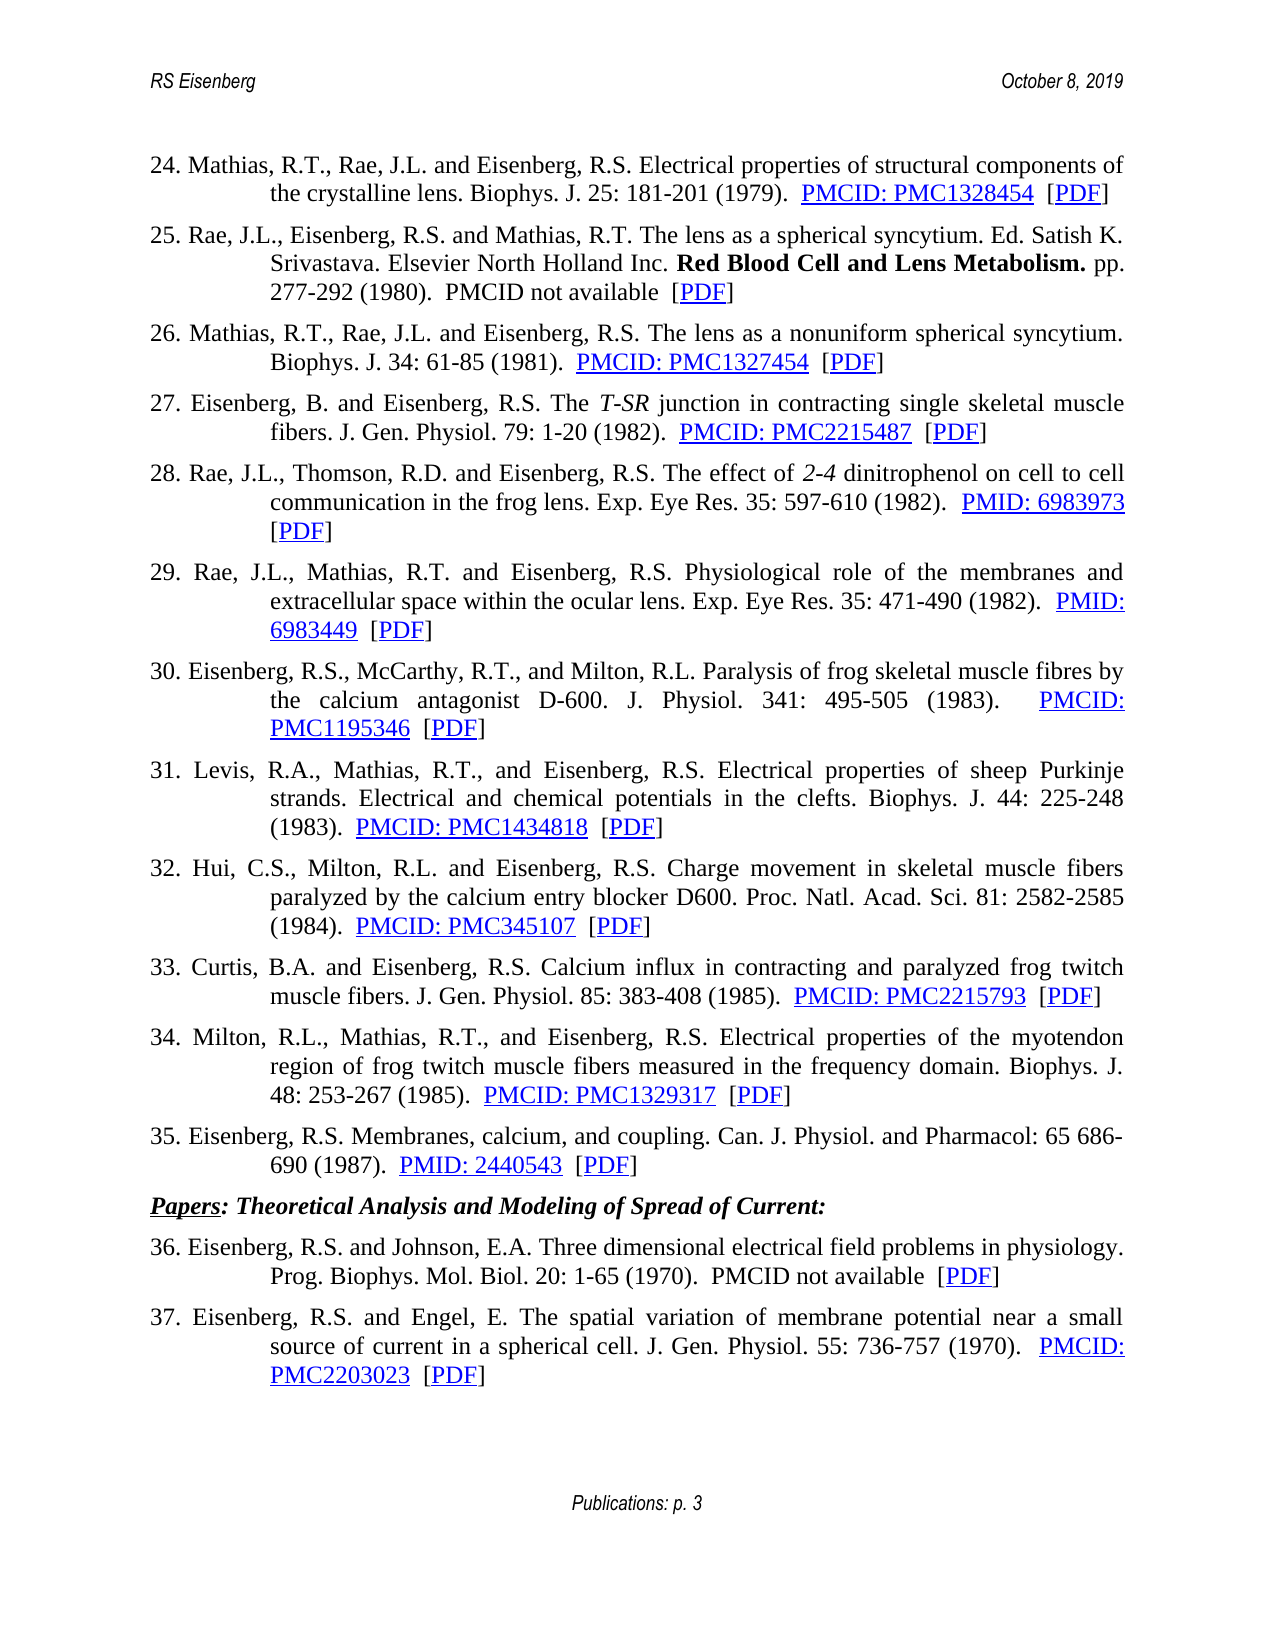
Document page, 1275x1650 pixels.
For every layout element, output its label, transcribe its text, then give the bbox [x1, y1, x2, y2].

text Papers: Theoretical Analysis and Modeling of Spread of Current: [150, 1191, 1125, 1220]
text 31. Levis, R.A., Mathias, R.T., and Eisenberg, R.S. Electrical properties of sheep Purkinje strands. Electrical and chemical potentials in the clefts. Biophys. J. 44: 225-248 (1983). PMCID: PMC1434818 [PDF] [150, 755, 1125, 841]
text 35. Eisenberg, R.S. Membranes, calcium, and coupling. Can. J. Physiol. and Pharmacol: 65 686-690 (1987). PMID: 2440543 [PDF] [150, 1121, 1125, 1178]
text 26. Mathias, R.T., Rae, J.L. and Eisenberg, R.S. The lens as a nonuniform spherical syncytium. Biophys. J. 34: 61-85 (1981). PMCID: PMC1327454 [PDF] [150, 318, 1125, 376]
text 24. Mathias, R.T., Rae, J.L. and Eisenberg, R.S. Electrical properties of structural components of the crystalline lens. Biophys. J. 25: 181-201 (1979). PMCID: PMC1328454 [PDF] [150, 150, 1125, 207]
text 32. Hui, C.S., Milton, R.L. and Eisenberg, R.S. Charge movement in skeletal muscle fibers paralyzed by the calcium entry blocker D600. Proc. Natl. Acad. Sci. 81: 2582-2585 (1984). PMCID: PMC345107 [PDF] [150, 853, 1125, 940]
text 33. Curtis, B.A. and Eisenberg, R.S. Calcium influx in contracting and paralyzed frog twitch muscle fibers. J. Gen. Physiol. 85: 383-408 (1985). PMCID: PMC2215793 [PDF] [150, 952, 1125, 1010]
text 28. Rae, J.L., Thomson, R.D. and Eisenberg, R.S. The effect of 2-4 dinitrophenol on cell to cell communication in the frog lens. Exp. Eye Res. 35: 597-610 (1982). PMID: 6983973 [PDF] [150, 458, 1125, 545]
text 37. Eisenberg, R.S. and Engel, E. The spatial variation of membrane potential near a small source of current in a spherical cell. J. Gen. Physiol. 55: 736-757 (1970). PMCID: PMC2203023 [PDF] [150, 1302, 1125, 1388]
text 34. Milton, R.L., Mathias, R.T., and Eisenberg, R.S. Electrical properties of the myotendon region of frog twitch muscle fibers measured in the frequency domain. Biophys. J. 48: 253-267 (1985). PMCID: PMC1329317 [PDF] [150, 1022, 1125, 1108]
text 30. Eisenberg, R.S., McCarthy, R.T., and Milton, R.L. Paralysis of frog skeletal muscle fibres by the calcium antagonist D-600. J. Physiol. 341: 495-505 (1983). PMCID: PMC1195346 [PDF] [150, 656, 1125, 742]
text 25. Rae, J.L., Eisenberg, R.S. and Mathias, R.T. The lens as a spherical syncytium. Ed. Satish K. Srivastava. Elsevier North Holland Inc. Red Blood Cell and Lens Metabolism. pp. 277-292 (1980). PMCID not available [PDF] [150, 220, 1125, 306]
text 29. Rae, J.L., Mathias, R.T. and Eisenberg, R.S. Physiological role of the membranes and extracellular space within the ocular lens. Exp. Eye Res. 35: 471-490 (1982). PMID: 6983449 [PDF] [150, 557, 1125, 643]
text 36. Eisenberg, R.S. and Johnson, E.A. Three dimensional electrical field problems in physiology. Prog. Biophys. Mol. Biol. 20: 1-65 (1970). PMCID not available [PDF] [150, 1232, 1125, 1290]
text 27. Eisenberg, B. and Eisenberg, R.S. The T-SR junction in contracting single skeletal muscle fibers. J. Gen. Physiol. 79: 1-20 (1982). PMCID: PMC2215487 [PDF] [150, 388, 1125, 446]
